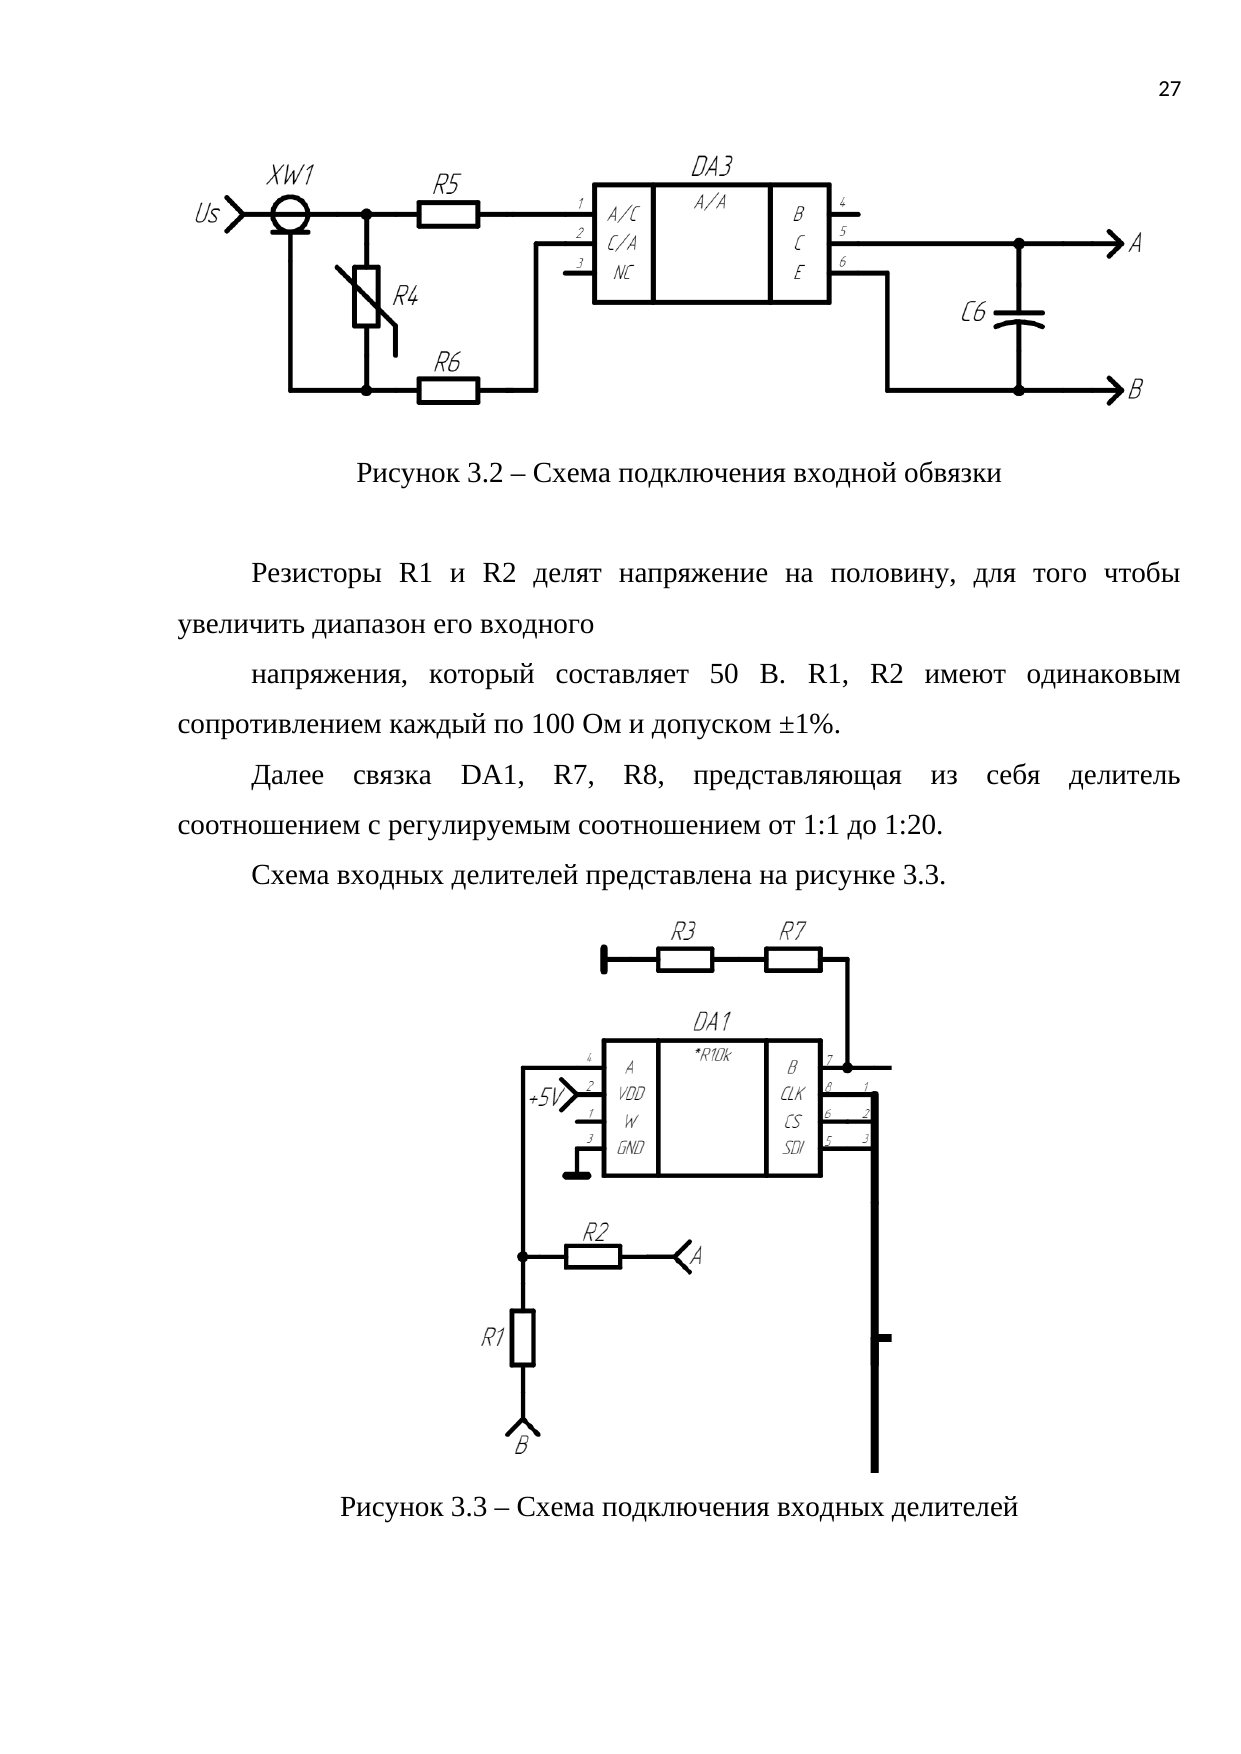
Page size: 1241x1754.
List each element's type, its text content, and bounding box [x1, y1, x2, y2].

picture [177, 135, 1182, 439]
text напряжения, который составляет 50 В. R1, R2 имеют одинаковым сопротивлением каждый по 100 Ом и допуском ±1%. [177, 656, 1181, 740]
text Рисунок 3.3 – Схема подключения входных делителей [177, 1489, 1181, 1523]
text Резисторы R1 и R2 делят напряжение на половину, для того чтобы увеличить диапазон его входного [177, 556, 1181, 639]
text Схема входных делителей представлена на рисунке 3.3. [177, 857, 1181, 891]
text Рисунок 3.2 – Схема подключения входной обвязки [177, 455, 1181, 488]
text Далее связка DA1, R7, R8, представляющая из себя делитель соотношением c регулируемым соотношением от 1:1 до 1:20. [177, 757, 1181, 841]
picture [466, 907, 892, 1473]
